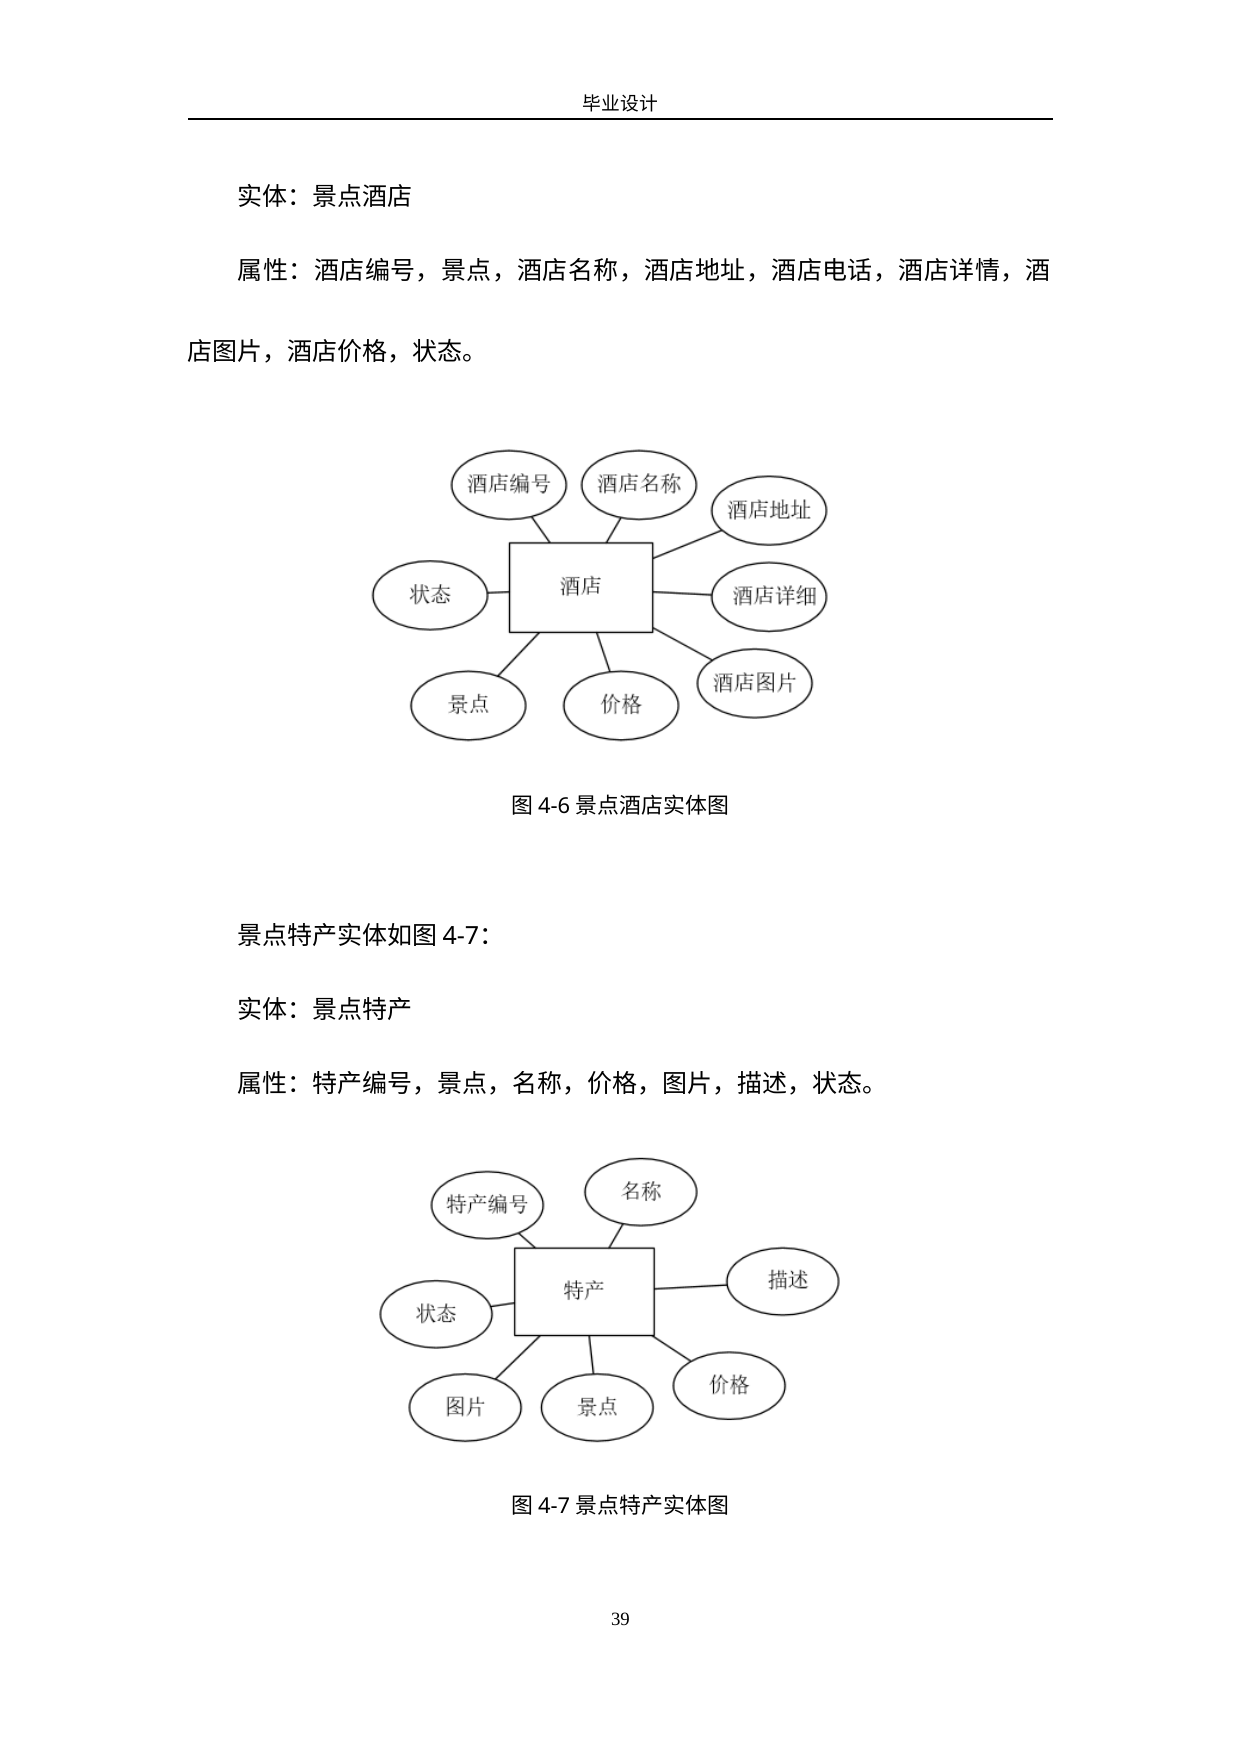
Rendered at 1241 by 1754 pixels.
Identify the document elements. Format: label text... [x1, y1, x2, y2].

text 实体：景点酒店 [187, 162, 1053, 227]
text 景点特产实体如图4-7： [187, 901, 1053, 966]
picture [370, 1123, 870, 1469]
text 实体：景点特产 [187, 976, 1053, 1041]
text 图4-7 景点特产实体图 [187, 1487, 1053, 1520]
text 属性：酒店编号，景点，酒店名称，酒店地址，酒店电话，酒店详情，酒店图片，酒店价格，状态。 [187, 236, 1053, 382]
picture [342, 391, 898, 775]
text 图4-6 景点酒店实体图 [187, 788, 1053, 820]
text 属性：特产编号，景点，名称，价格，图片，描述，状态。 [187, 1049, 1053, 1114]
